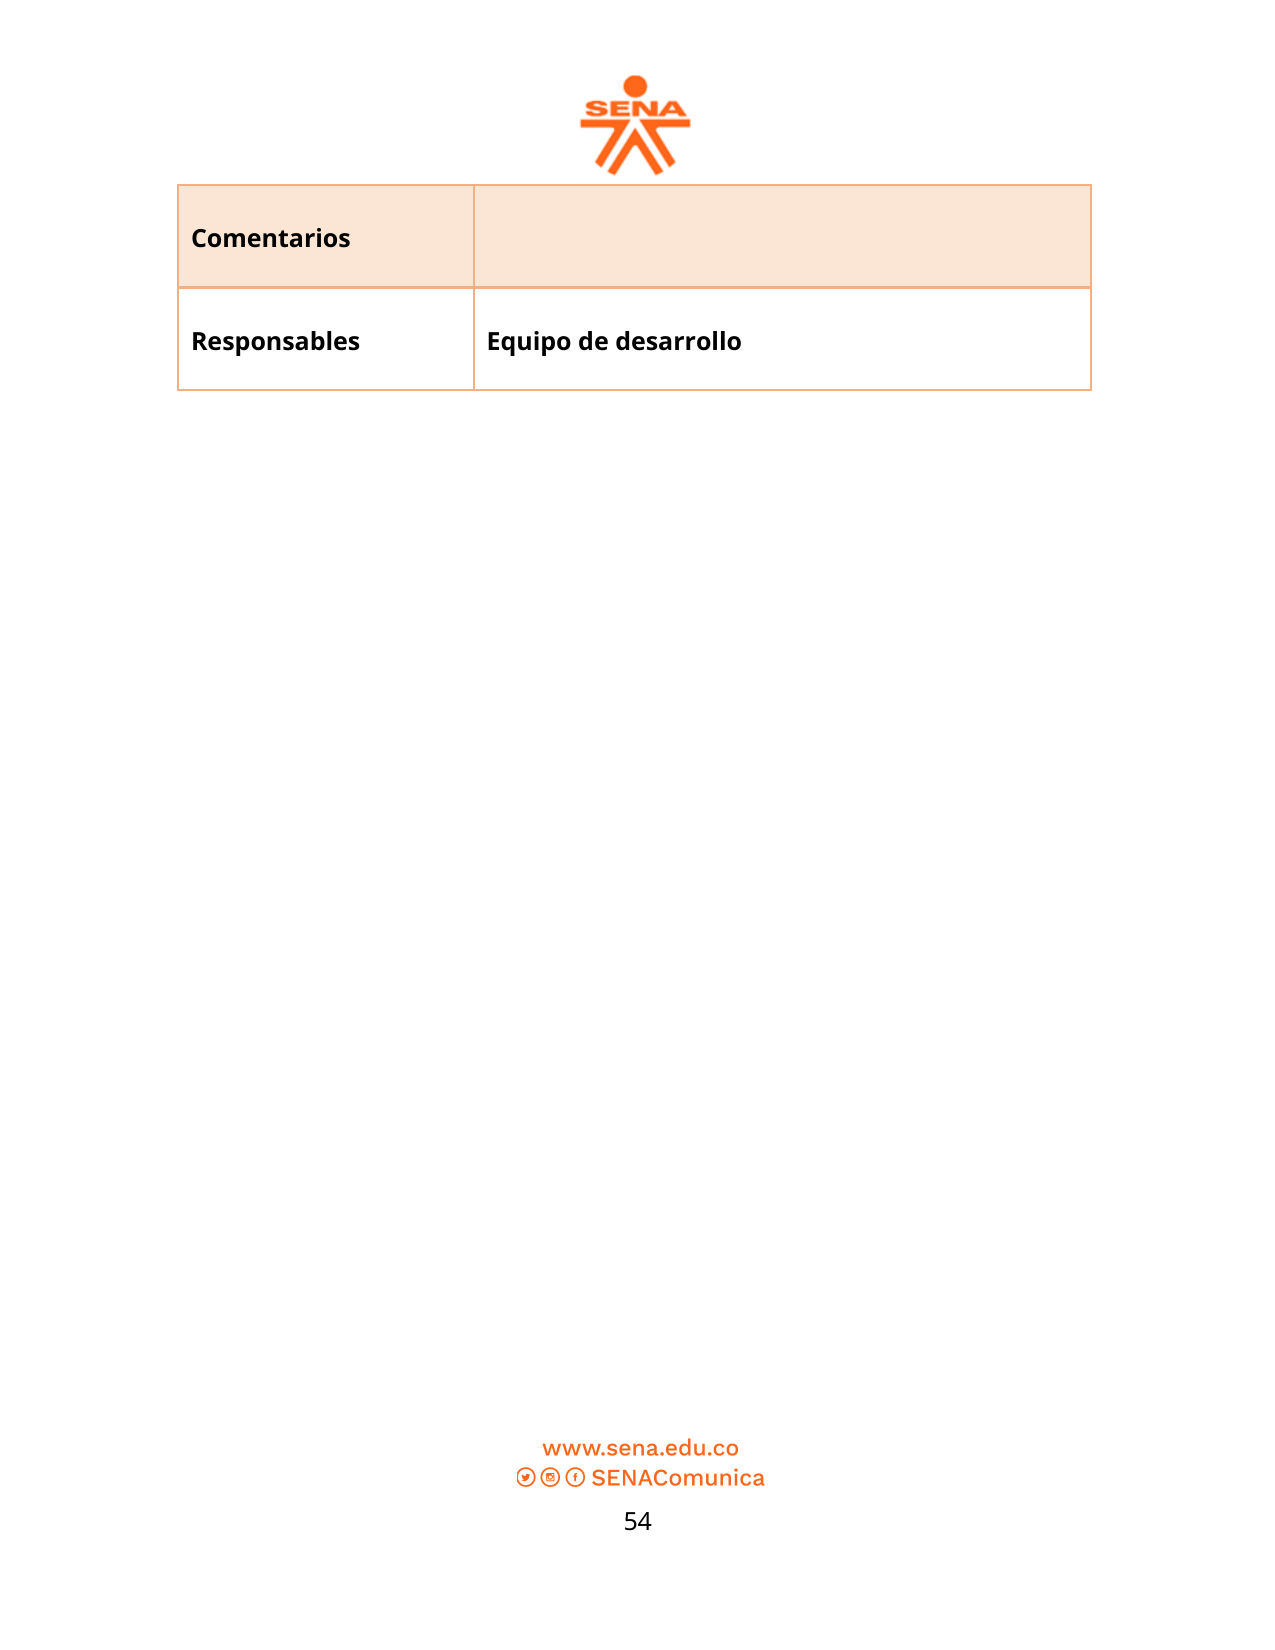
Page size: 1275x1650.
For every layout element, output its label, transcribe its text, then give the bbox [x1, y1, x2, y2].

table_cell Responsables [179, 289, 473, 389]
table_cell Comentarios [179, 186, 473, 286]
table_cell [475, 186, 1090, 286]
table_cell Equipo de desarrollo [475, 289, 1090, 389]
picture [573, 73, 702, 184]
picture [517, 1436, 765, 1487]
